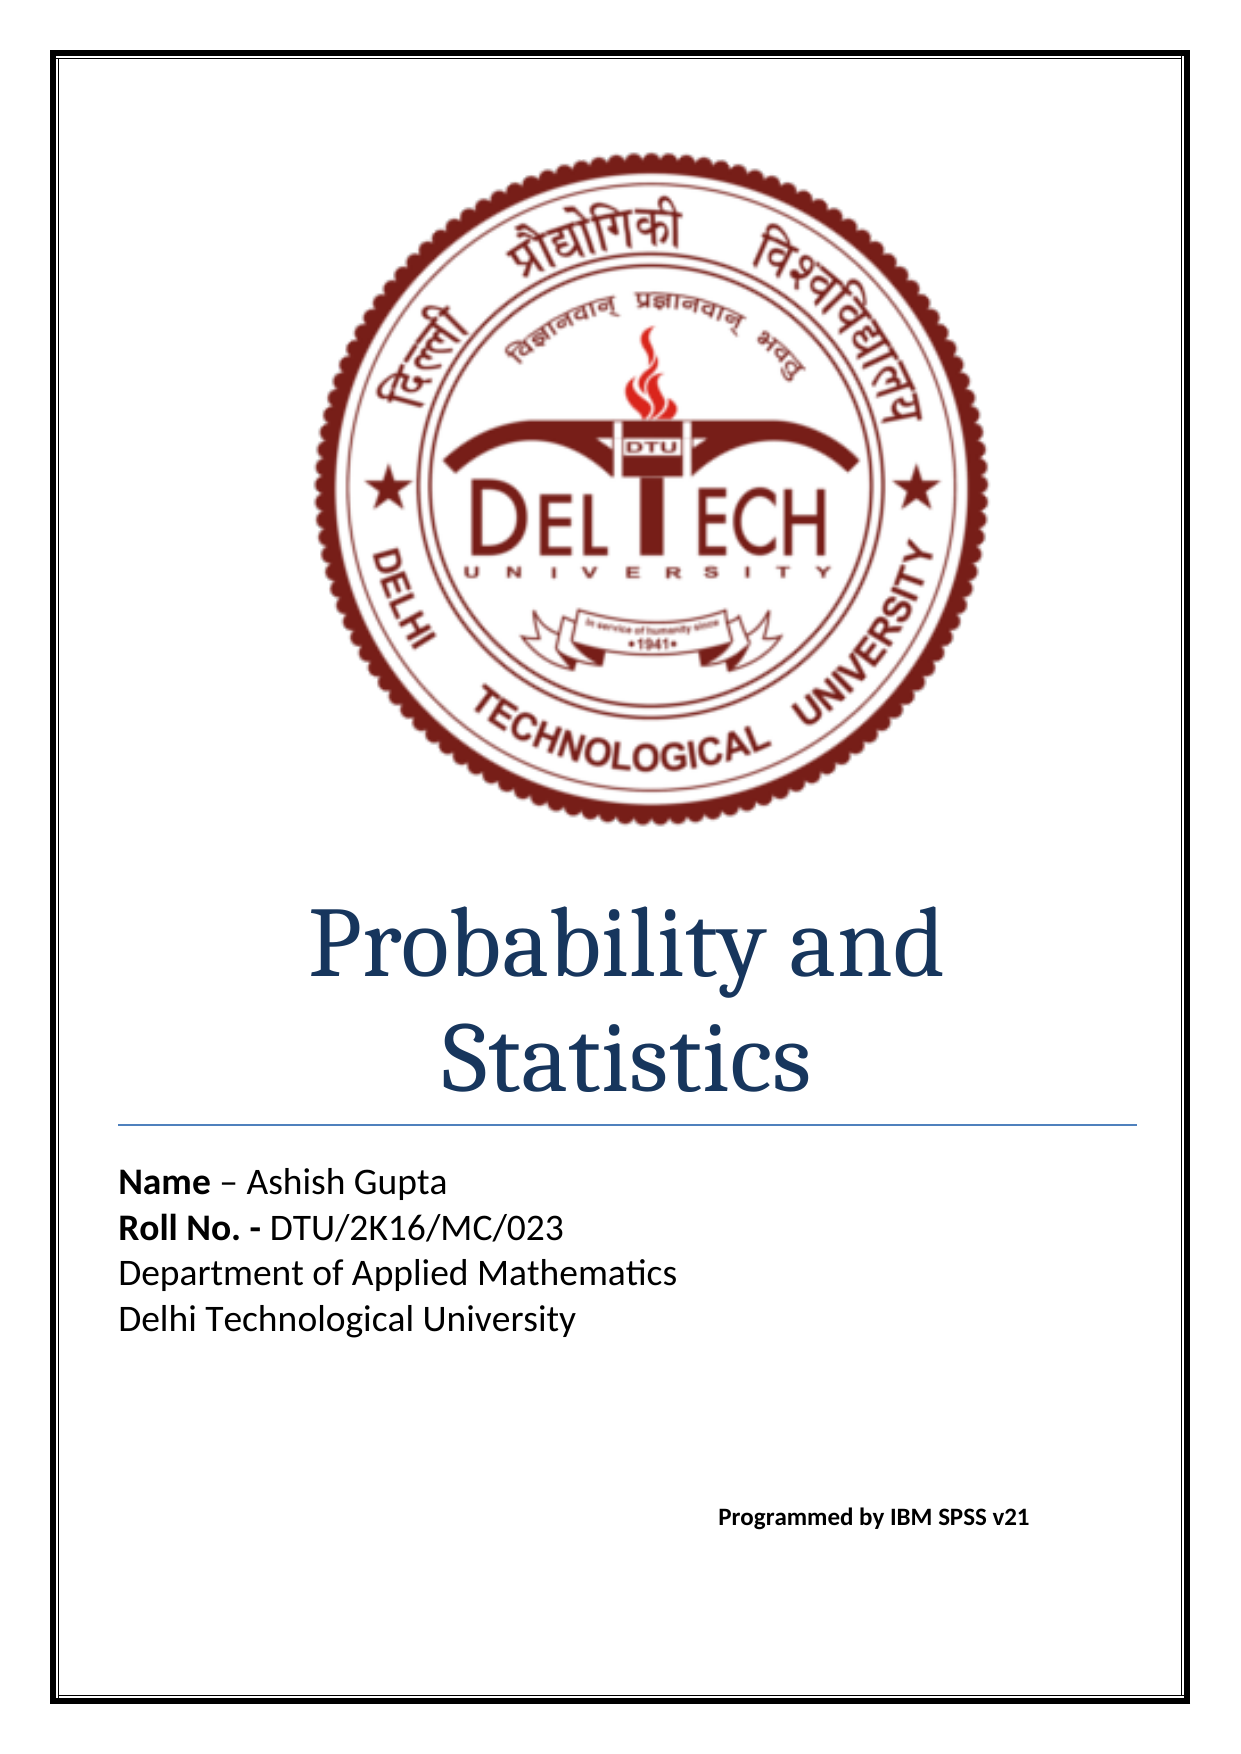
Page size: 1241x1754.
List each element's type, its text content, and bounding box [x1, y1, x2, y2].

text Name – Ashish Gupta [118, 1158, 1137, 1203]
title Probability and Statistics [118, 886, 1137, 1124]
text Delhi Technological University [118, 1295, 1137, 1341]
text Department of Applied Mathematics [118, 1249, 1137, 1295]
text Roll No. - DTU/2K16/MC/023 [118, 1203, 1137, 1249]
picture [310, 150, 993, 829]
text Programmed by IBM SPSS v21 [118, 1501, 1137, 1531]
